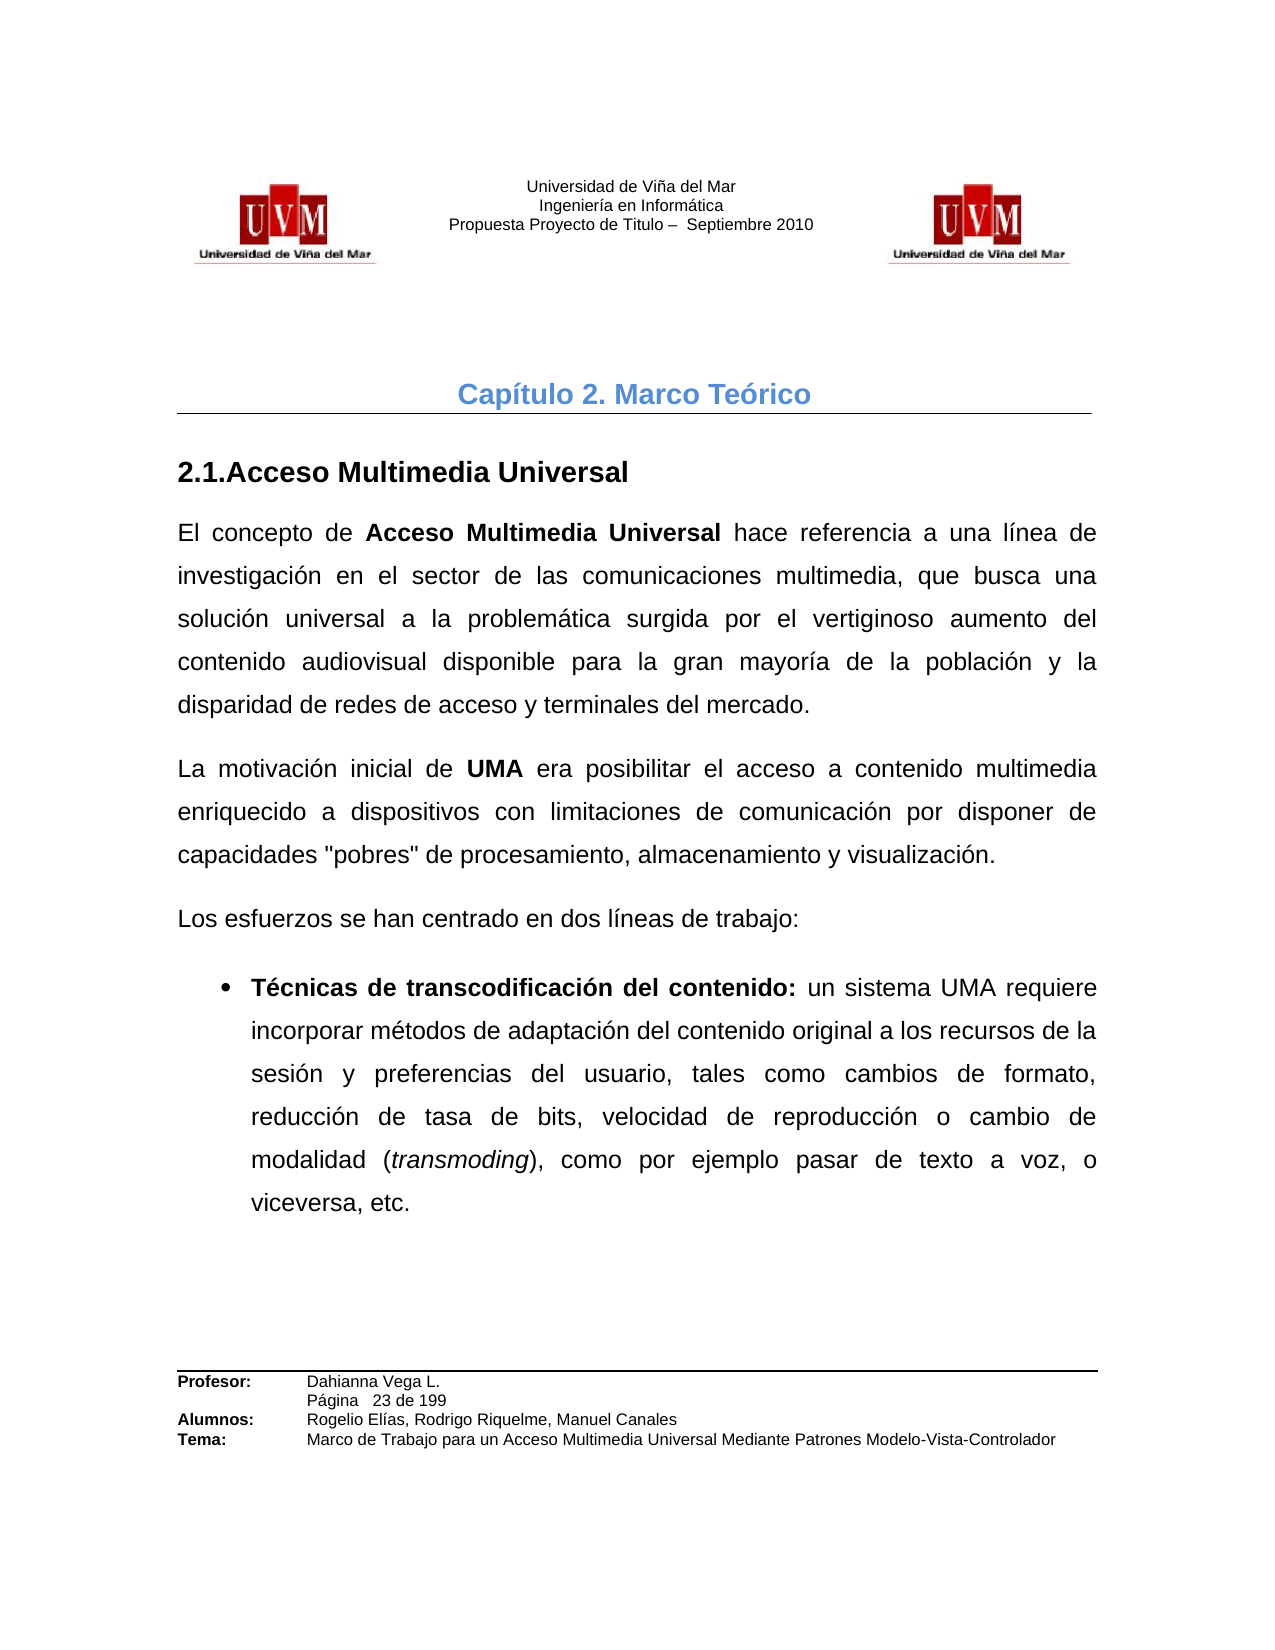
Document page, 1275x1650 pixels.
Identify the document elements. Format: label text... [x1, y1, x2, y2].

subtitle 2.1.Acceso Multimedia Universal [177, 455, 1098, 488]
text El concepto de Acceso Multimedia Universal hace referencia a una línea de investigación en el sector de las comunicaciones multimedia, que busca una solución universal a la problemática surgida por el vertiginoso aumento del contenido audiovisual disponible para la gran mayoría de la población y la disparidad de redes de acceso y terminales del mercado. [177, 518, 1098, 719]
list Técnicas de transcodificación del contenido: un sistema UMA requiere incorporar métodos de adaptación del contenido original a los recursos de la sesión y preferencias del usuario, tales como cambios de formato, reducción de tasa de bits, velocidad de reproducción o cambio de modalidad (transmoding), como por ejemplo pasar de texto a voz, o viceversa, etc. [221, 972, 1098, 1217]
picture [177, 176, 390, 267]
text La motivación inicial de UMA era posibilitar el acceso a contenido multimedia enriquecido a dispositivos con limitaciones de comunicación por disponer de capacidades "pobres" de procesamiento, almacenamiento y visualización. [177, 754, 1098, 869]
table_header Capítulo 2. Marco Teórico [171, 346, 1097, 442]
picture [871, 176, 1084, 267]
text Los esfuerzos se han centrado en dos líneas de trabajo: [177, 904, 1098, 933]
